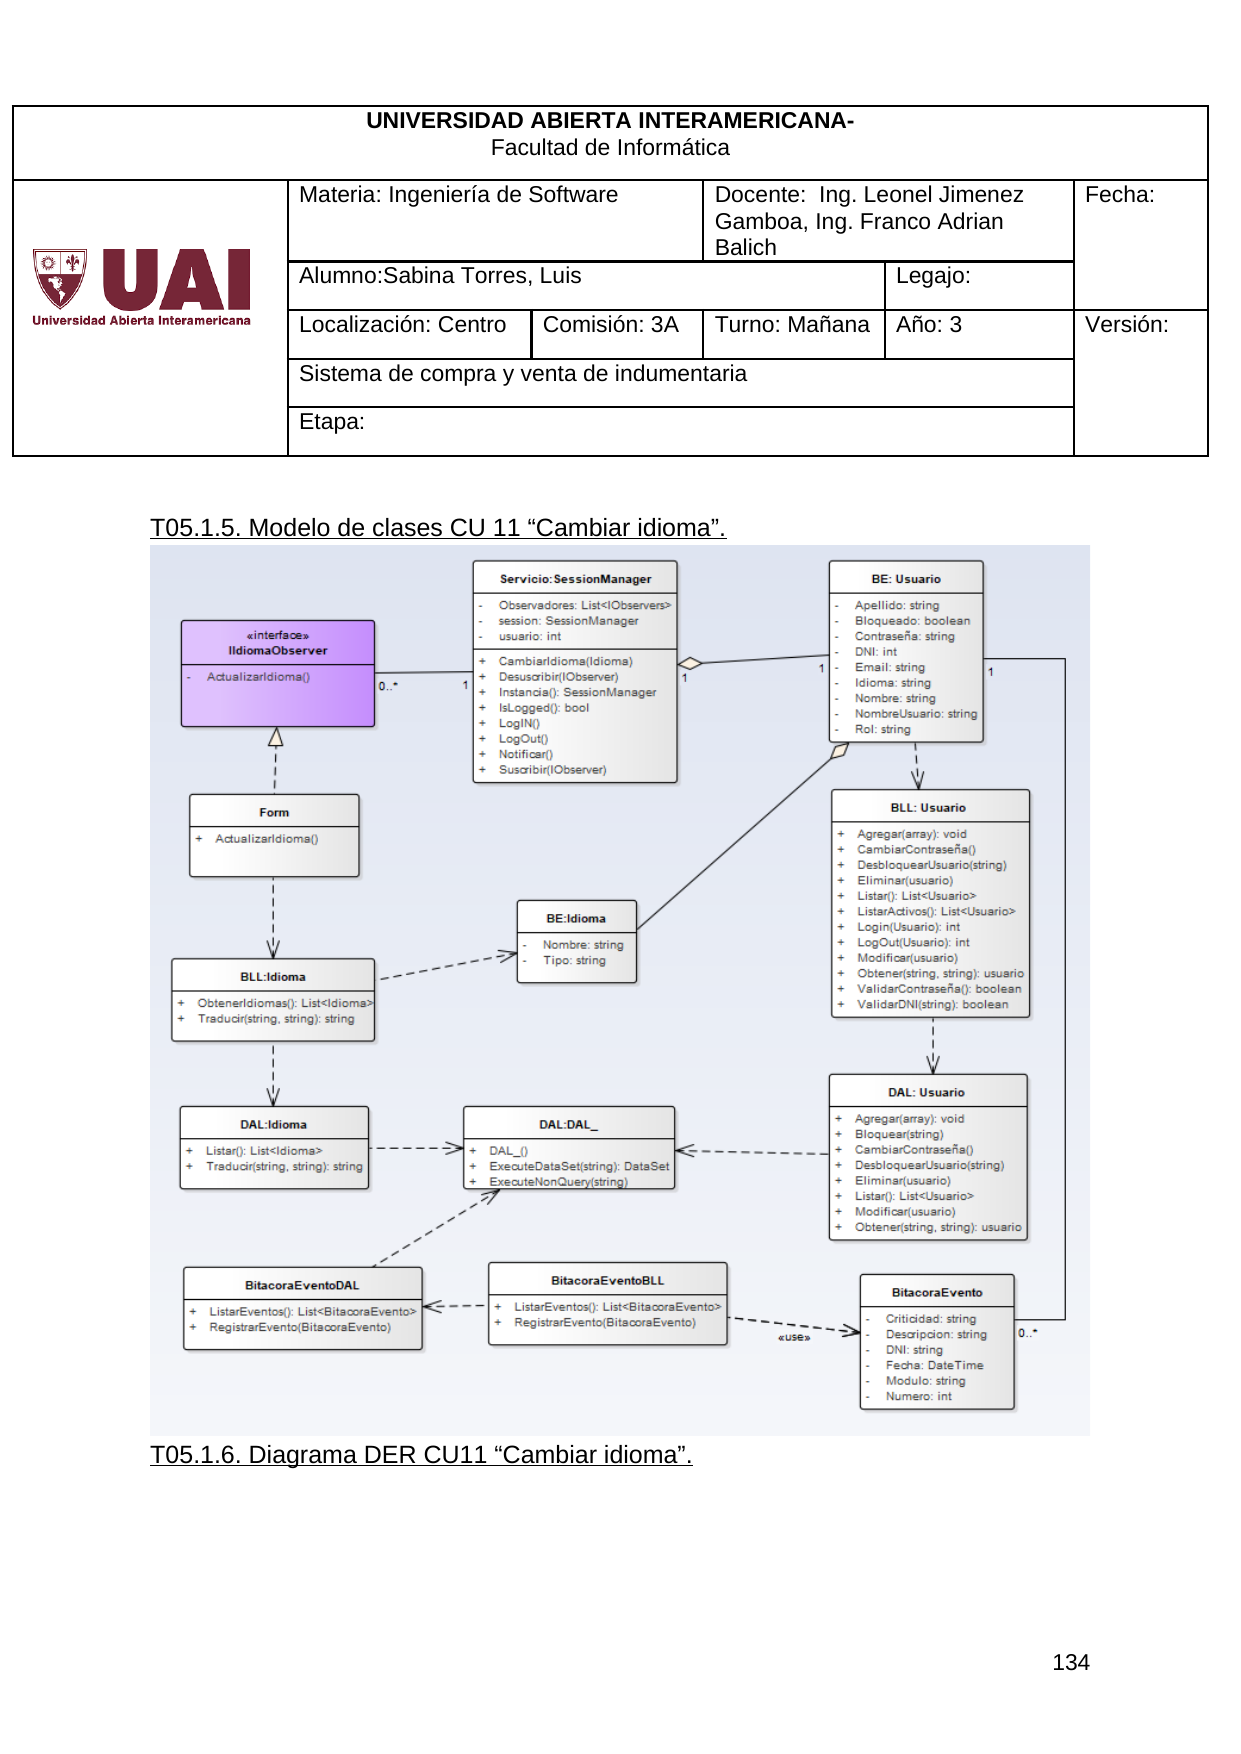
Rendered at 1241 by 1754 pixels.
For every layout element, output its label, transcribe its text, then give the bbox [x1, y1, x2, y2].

picture [150, 545, 1091, 1436]
picture [23, 234, 258, 337]
subtitle T05.1.6. Diagrama DER CU11 “Cambiar idioma”. [150, 1439, 1090, 1468]
subtitle T05.1.5. Modelo de clases CU 11 “Cambiar idioma”. [150, 513, 1090, 541]
